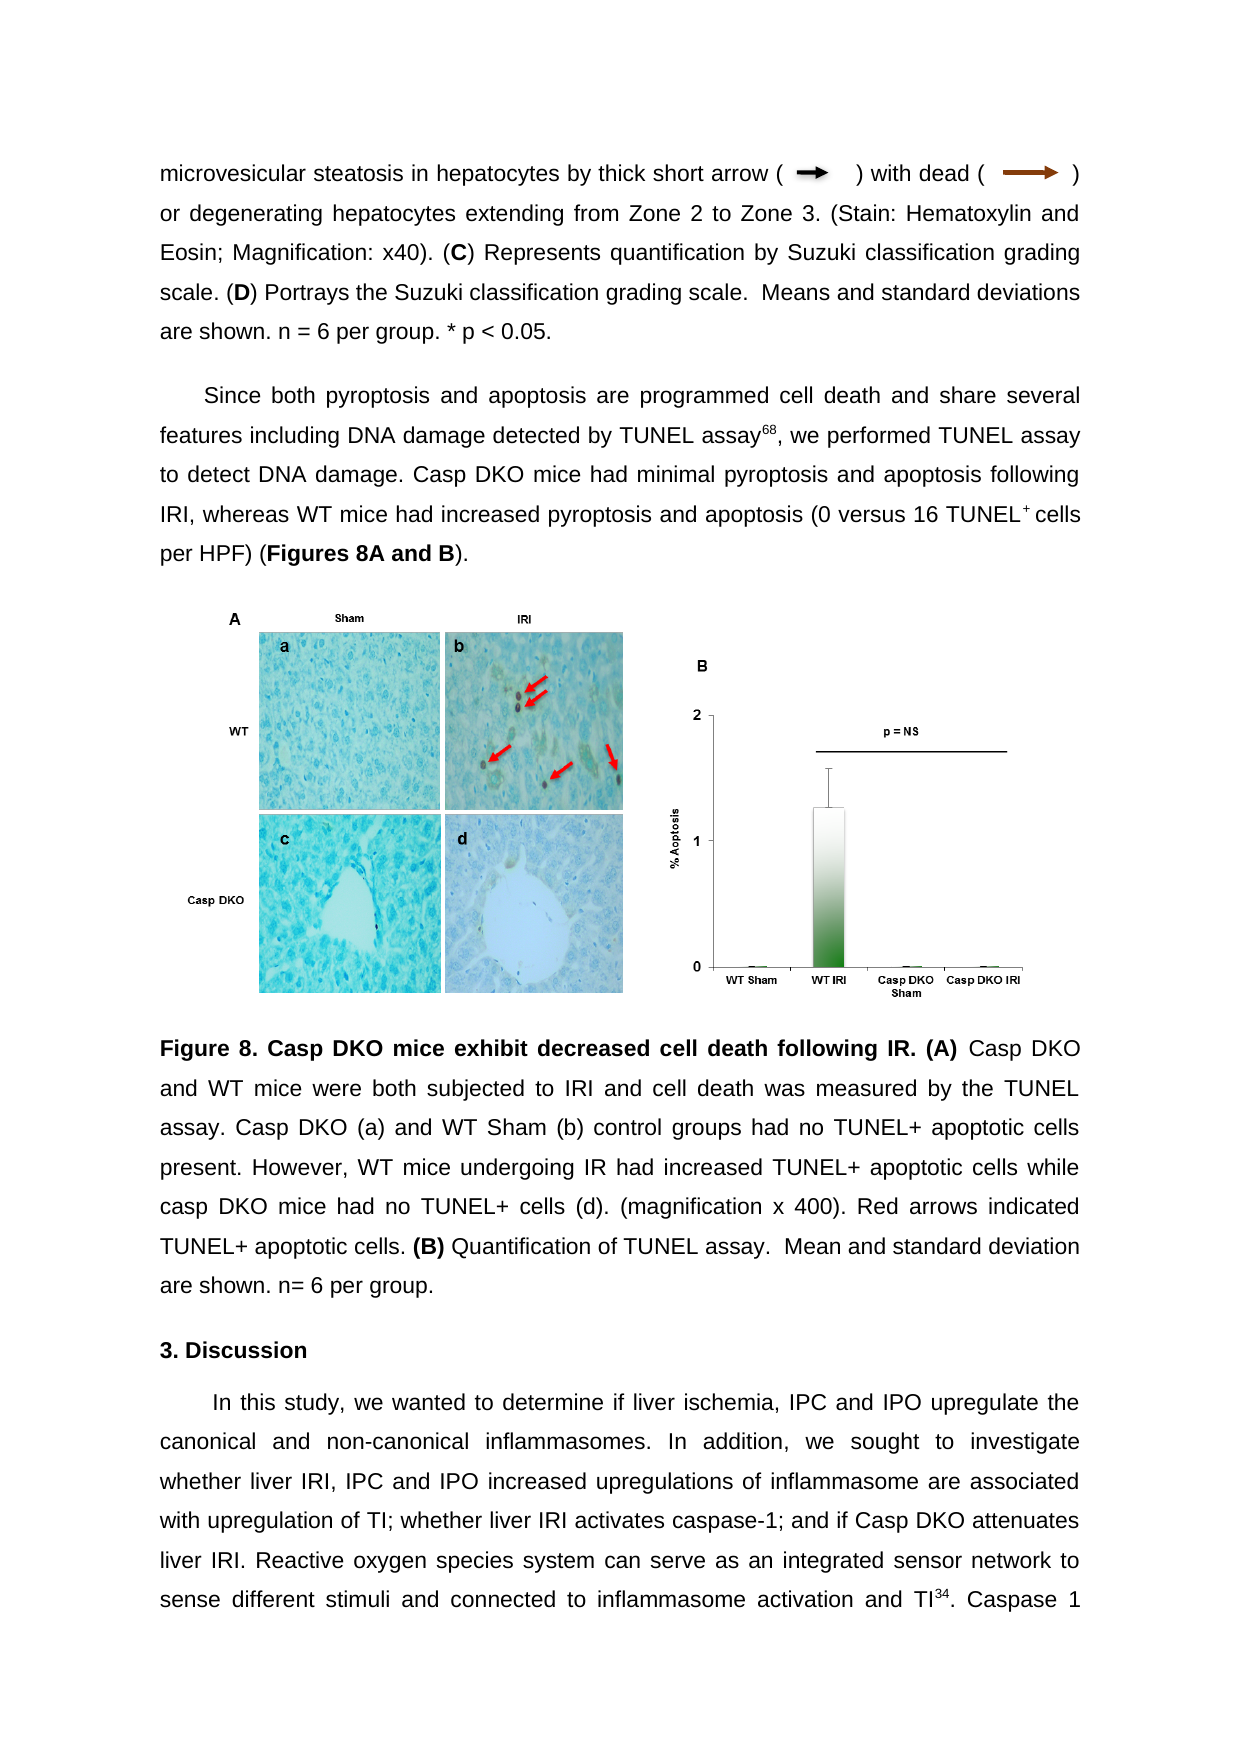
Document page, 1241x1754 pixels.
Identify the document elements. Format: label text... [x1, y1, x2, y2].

text Figure 8. Casp DKO mice exhibit decreased cell death following IR. (A) Casp DKO and WT mice were both subjected to IRI and cell death was measured by the TUNEL assay. Casp DKO (a) and WT Sham (b) control groups had no TUNEL+ apoptotic cells present. However, WT mice undergoing IR had increased TUNEL+ apoptotic cells while casp DKO mice had no TUNEL+ cells (d). (magnification x 400). Red arrows indicated TUNEL+ apoptotic cells. (B) Quantification of TUNEL assay. Mean and standard deviation are shown. n= 6 per group. [159, 1035, 1081, 1298]
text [159, 160, 1081, 344]
subtitle 3. Discussion [159, 1337, 1081, 1363]
picture [159, 604, 1072, 1009]
text Since both pyroptosis and apoptosis are programmed cell death and share several features including DNA damage detected by TUNEL assay68, we performed TUNEL assay to detect DNA damage. Casp DKO mice had minimal pyroptosis and apoptosis following IRI, whereas WT mice had increased pyroptosis and apoptosis (0 versus 16 TUNEL+ cells per HPF) (Figures 8A and B). [159, 382, 1081, 567]
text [159, 1389, 1081, 1612]
